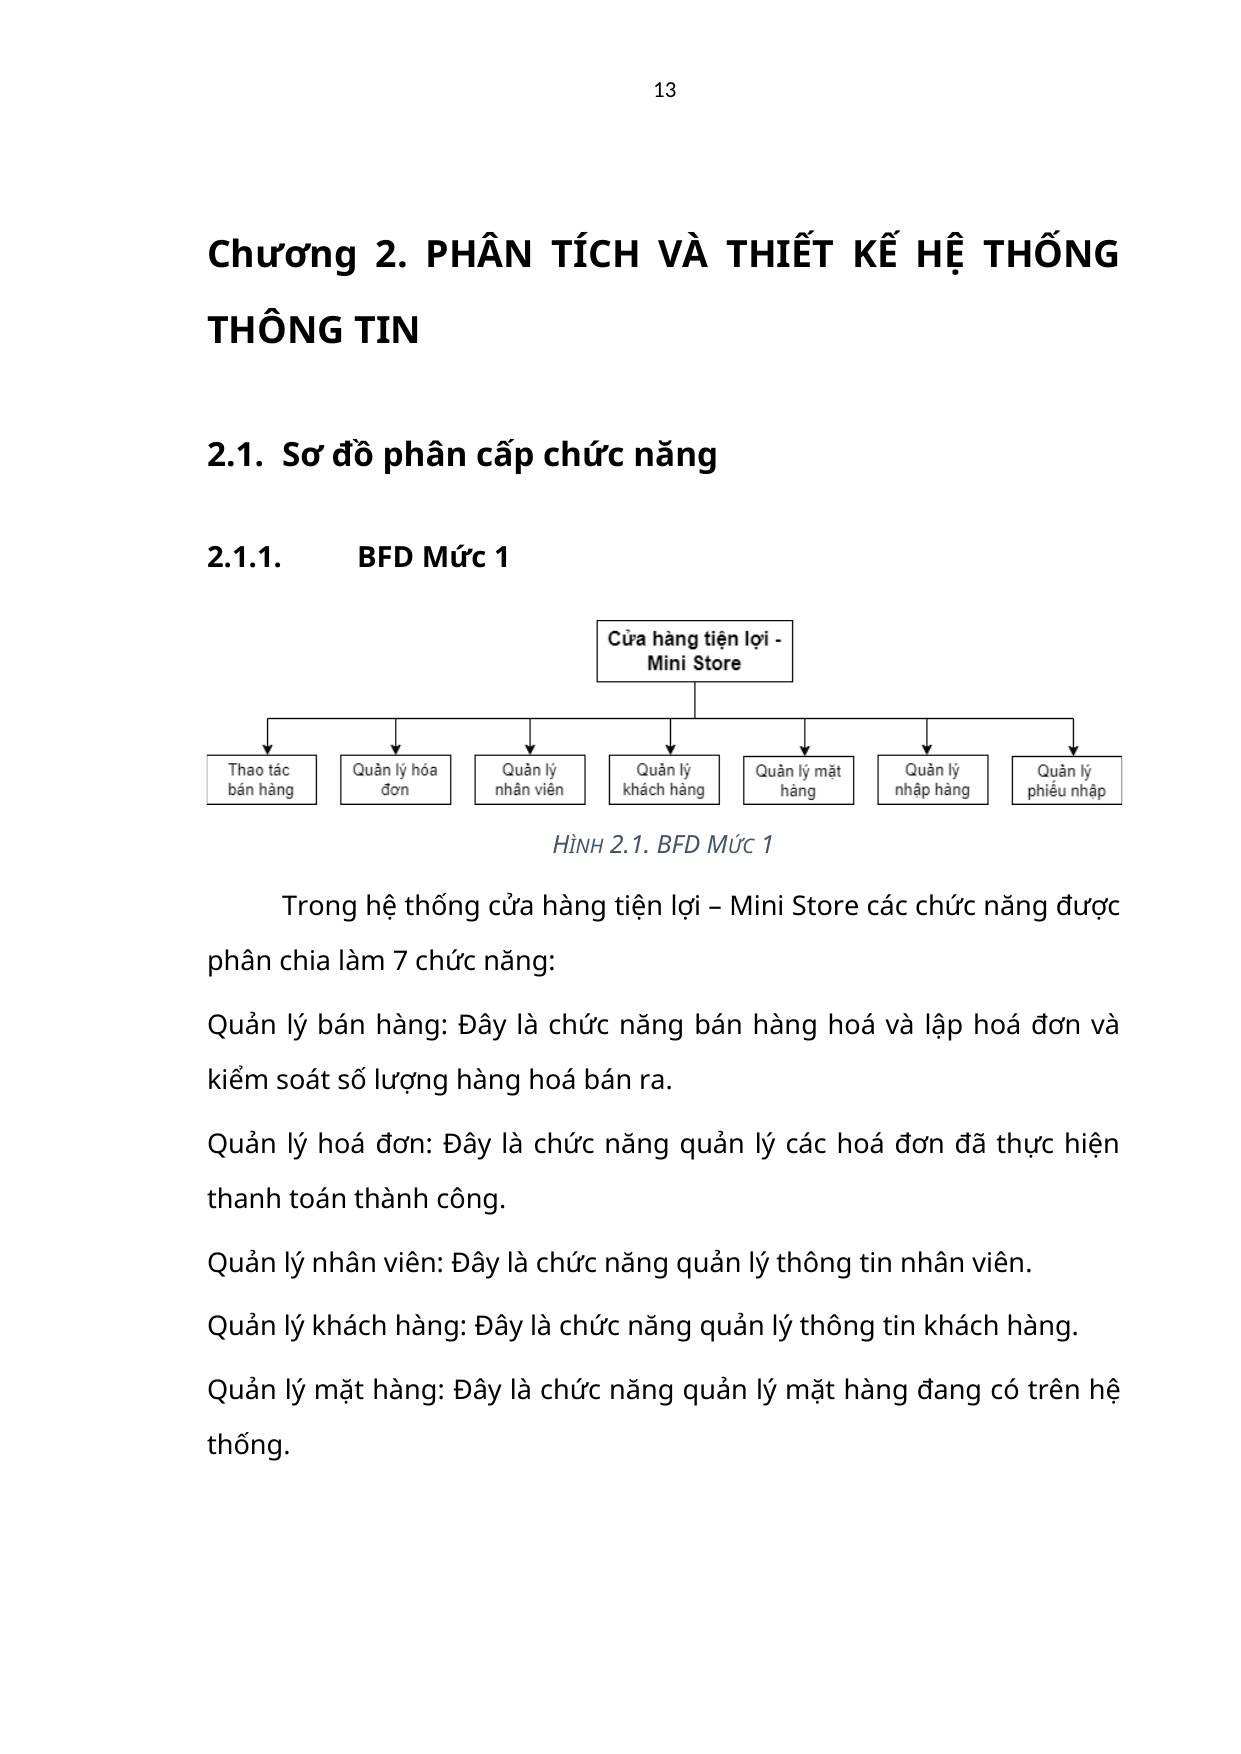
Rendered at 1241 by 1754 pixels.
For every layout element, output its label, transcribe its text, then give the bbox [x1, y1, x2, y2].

text Quản lý bán hàng: Đây là chức năng bán hàng hoá và lập hoá đơn và kiểm soát số lượng hàng hoá bán ra. [207, 1005, 1122, 1097]
text Quản lý hoá đơn: Đây là chức năng quản lý các hoá đơn đã thực hiện thanh toán thành công. [207, 1124, 1122, 1216]
subtitle Sơ đồ phân cấp chức năng [207, 430, 1122, 476]
subtitle BFD Mức 1 [207, 536, 1122, 576]
text Quản lý mặt hàng: Đây là chức năng quản lý mặt hàng đang có trên hệ thống. [207, 1370, 1122, 1462]
text Quản lý khách hàng: Đây là chức năng quản lý thông tin khách hàng. [207, 1307, 1122, 1343]
text Trong hệ thống cửa hàng tiện lợi – Mini Store các chức năng được phân chia làm 7 chức năng: [207, 886, 1122, 978]
text Quản lý nhân viên: Đây là chức năng quản lý thông tin nhân viên. [207, 1243, 1122, 1280]
picture [206, 620, 1123, 805]
subtitle Chương 2. PHÂN TÍCH VÀ THIẾT KẾ HỆ THỐNG THÔNG TIN [207, 227, 1122, 355]
text Hình 2.1. BFD Mức 1 [207, 827, 1122, 861]
